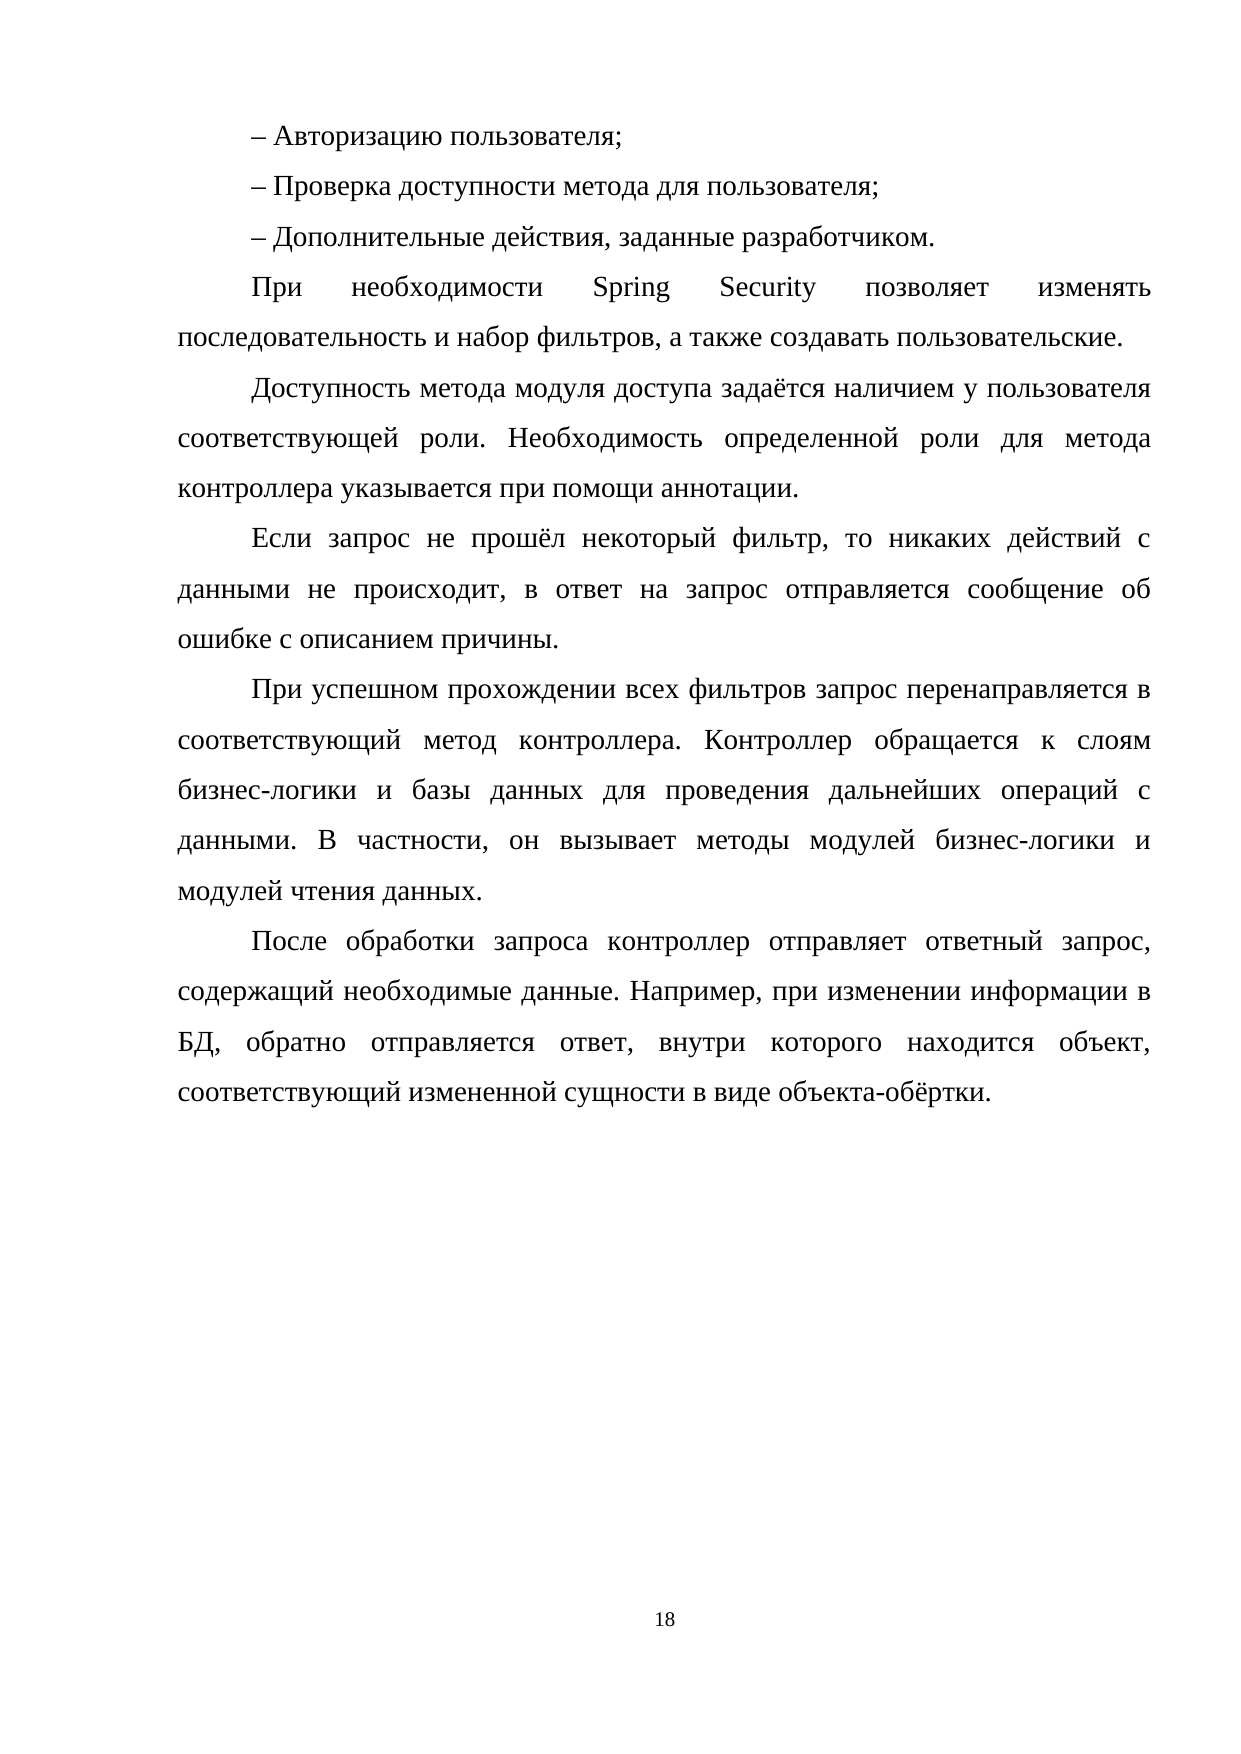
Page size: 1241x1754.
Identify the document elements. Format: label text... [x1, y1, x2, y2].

list Проверка доступности метода для пользователя; [177, 168, 1152, 202]
text При необходимости Spring Security позволяет изменять последовательность и набор фильтров, а также создавать пользовательские. [177, 269, 1152, 353]
list Дополнительные действия, заданные разработчиком. [177, 219, 1152, 252]
list Авторизацию пользователя; [177, 118, 1152, 152]
text Доступность метода модуля доступа задаётся наличием у пользователя соответствующей роли. Необходимость определенной роли для метода контроллера указывается при помощи аннотации. [177, 370, 1152, 504]
text Если запрос не прошёл некоторый фильтр, то никаких действий с данными не происходит, в ответ на запрос отправляется сообщение об ошибке с описанием причины. [177, 521, 1152, 655]
text При успешном прохождении всех фильтров запрос перенаправляется в соответствующий метод контроллера. Контроллер обращается к слоям бизнес-логики и базы данных для проведения дальнейших операций с данными. В частности, он вызывает методы модулей бизнес-логики и модулей чтения данных. [177, 672, 1152, 906]
text После обработки запроса контроллер отправляет ответный запрос, содержащий необходимые данные. Например, при изменении информации в БД, обратно отправляется ответ, внутри которого находится объект, соответствующий измененной сущности в виде объекта-обёртки. [177, 923, 1152, 1108]
